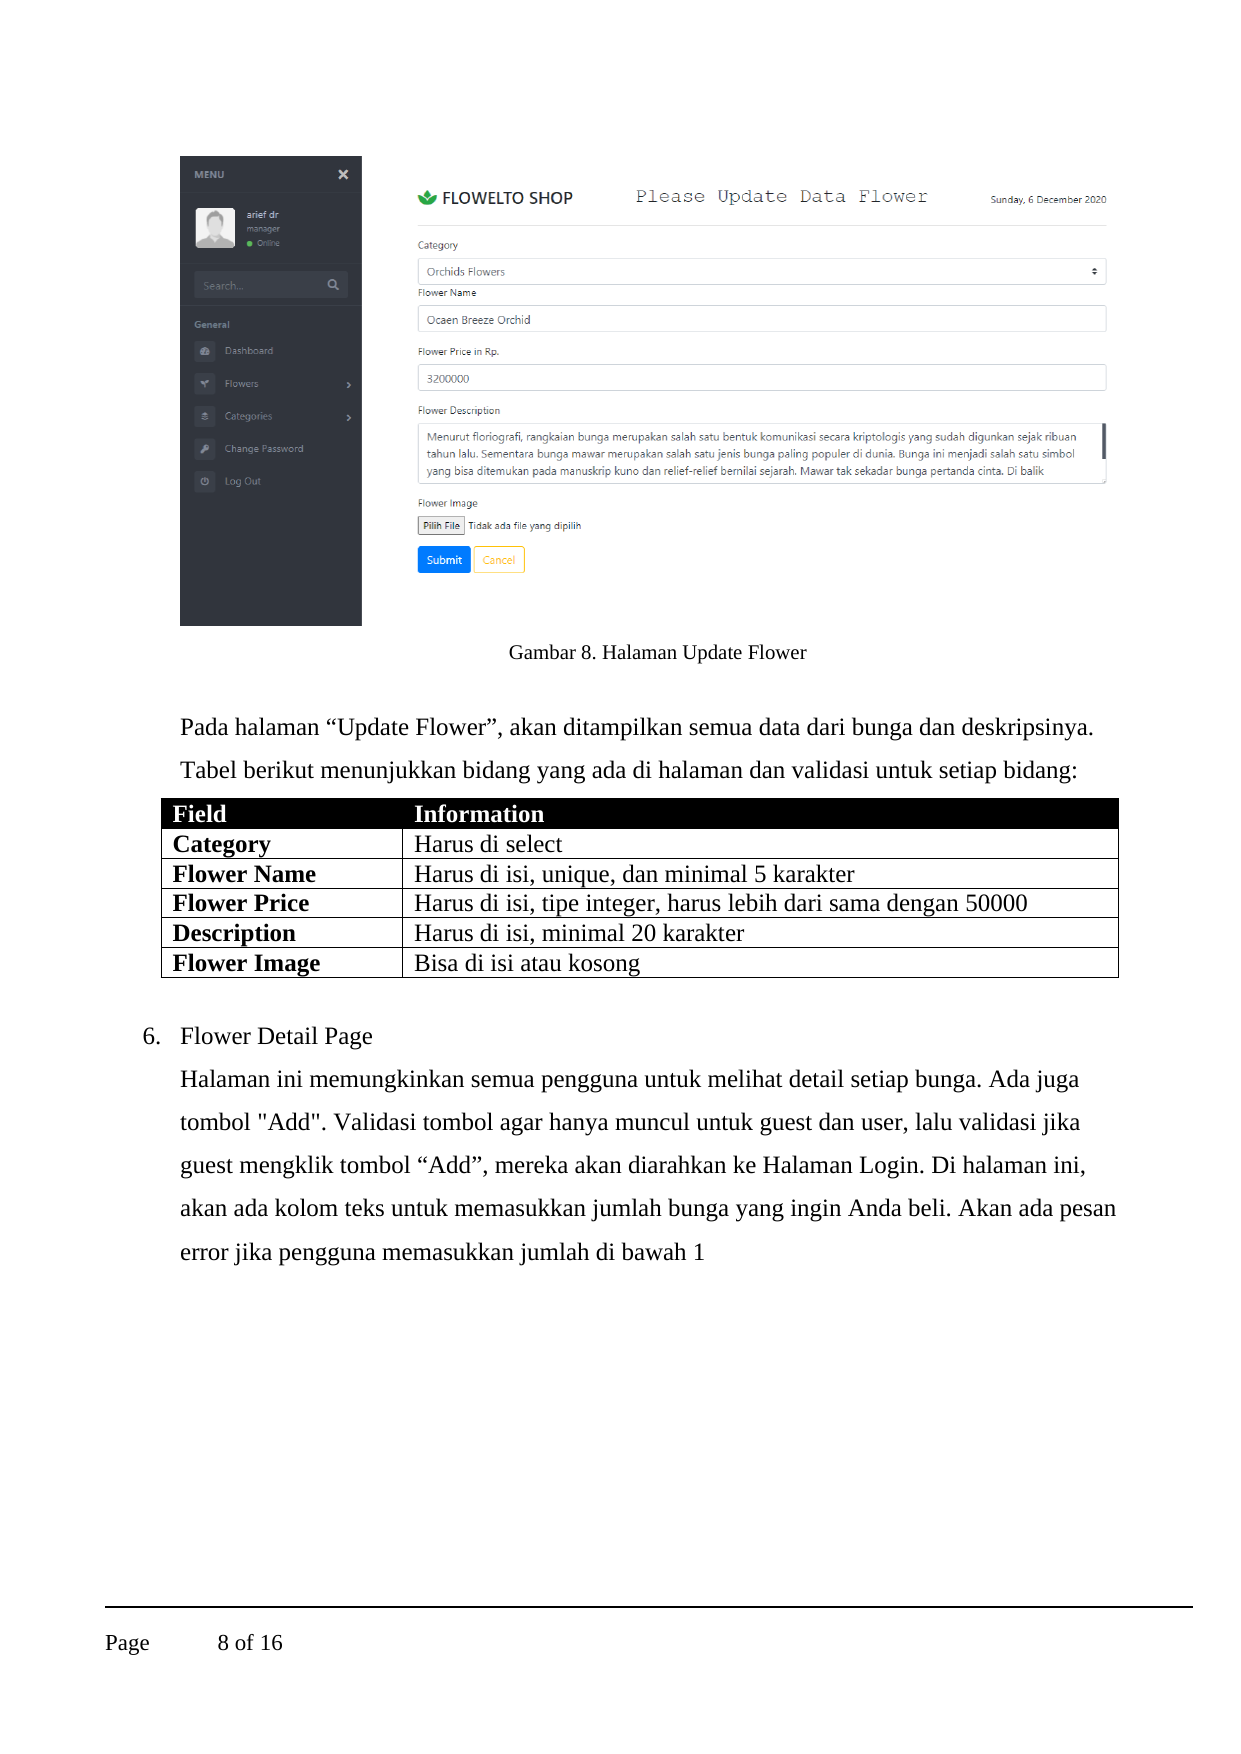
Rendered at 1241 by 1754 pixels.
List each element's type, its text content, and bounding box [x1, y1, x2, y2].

picture [180, 156, 1134, 626]
table_cell Bisa di isi atau kosong [403, 948, 1118, 977]
table_cell Flower Image [162, 948, 402, 977]
table_cell Harus di isi, minimal 20 karakter [403, 918, 1118, 947]
table_cell Harus di isi, tipe integer, harus lebih dari sama dengan 50000 [403, 889, 1118, 917]
list Halaman ini memungkinkan semua pengguna untuk melihat detail setiap bunga. Ada juga tombol "Add". Validasi tombol agar hanya muncul untuk guest dan user, lalu validasi jika guest mengklik tombol “Add”, mereka akan diarahkan ke Halaman Login. Di halaman ini, akan ada kolom teks untuk memasukkan jumlah bunga yang ingin Anda beli. Akan ada pesan error jika pengguna memasukkan jumlah di bawah 1 [180, 1064, 1135, 1265]
table_cell Harus di select [403, 829, 1118, 858]
table_header Field [162, 799, 402, 828]
list Gambar 8. Halaman Update Flower [180, 640, 1135, 664]
list Flower Detail Page [142, 1021, 1135, 1050]
table_cell Category [162, 829, 402, 858]
table_cell Harus di isi, unique, dan minimal 5 karakter [403, 859, 1118, 887]
table_header Information [403, 799, 1118, 828]
table_cell Flower Price [162, 889, 402, 917]
table_cell Flower Name [162, 859, 402, 887]
table_cell Description [162, 918, 402, 947]
list Pada halaman “Update Flower”, akan ditampilkan semua data dari bunga dan deskripsinya. Tabel berikut menunjukkan bidang yang ada di halaman dan validasi untuk setiap bidang: [180, 712, 1135, 784]
